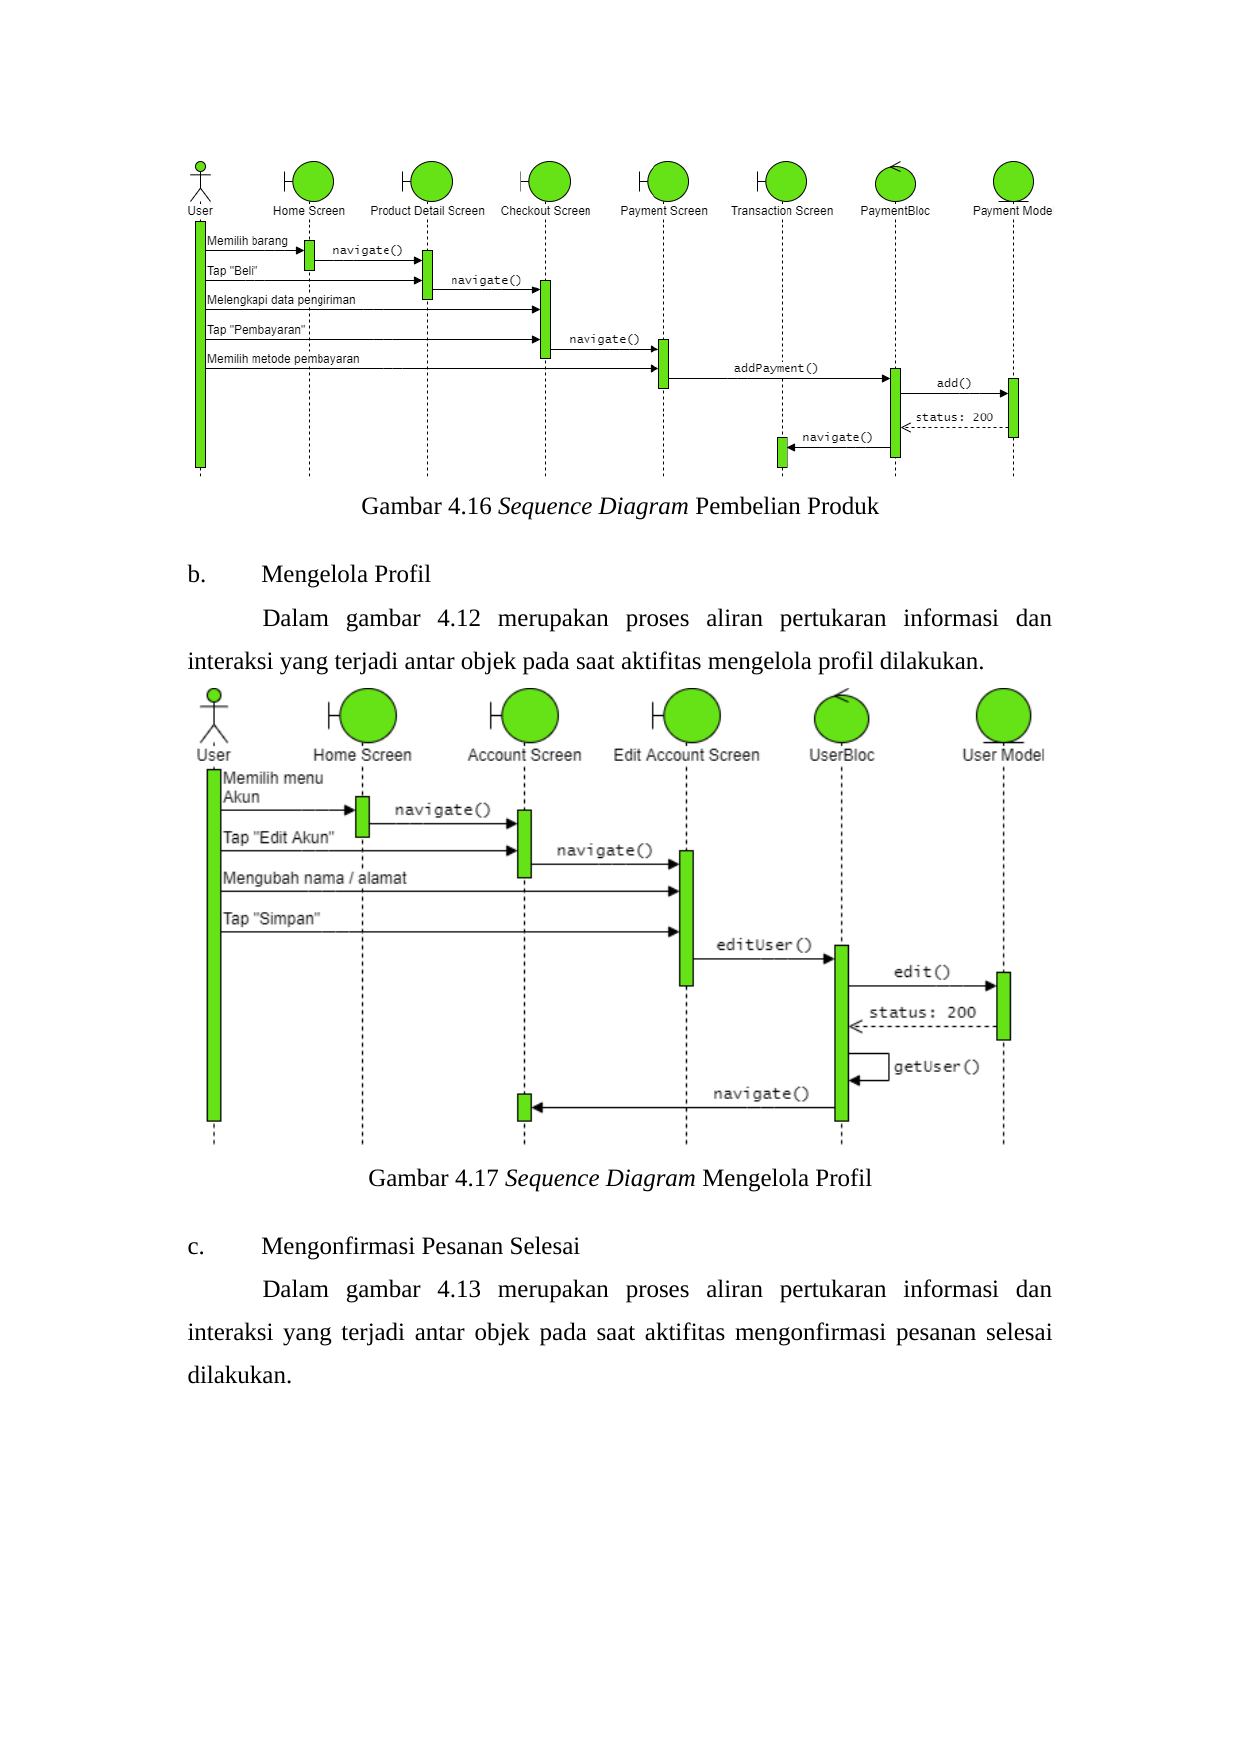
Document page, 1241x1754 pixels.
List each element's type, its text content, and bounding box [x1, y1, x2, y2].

text Dalam gambar 4.12 merupakan proses aliran pertukaran informasi dan interaksi yang terjadi antar objek pada saat aktifitas mengelola profil dilakukan. [187, 603, 1053, 674]
picture [187, 161, 1054, 477]
list Mengonfirmasi Pesanan Selesai [187, 1231, 1053, 1260]
picture [196, 688, 1045, 1149]
list Mengelola Profil [187, 559, 1053, 588]
text Dalam gambar 4.13 merupakan proses aliran pertukaran informasi dan interaksi yang terjadi antar objek pada saat aktifitas mengonfirmasi pesanan selesai dilakukan. [187, 1274, 1053, 1389]
